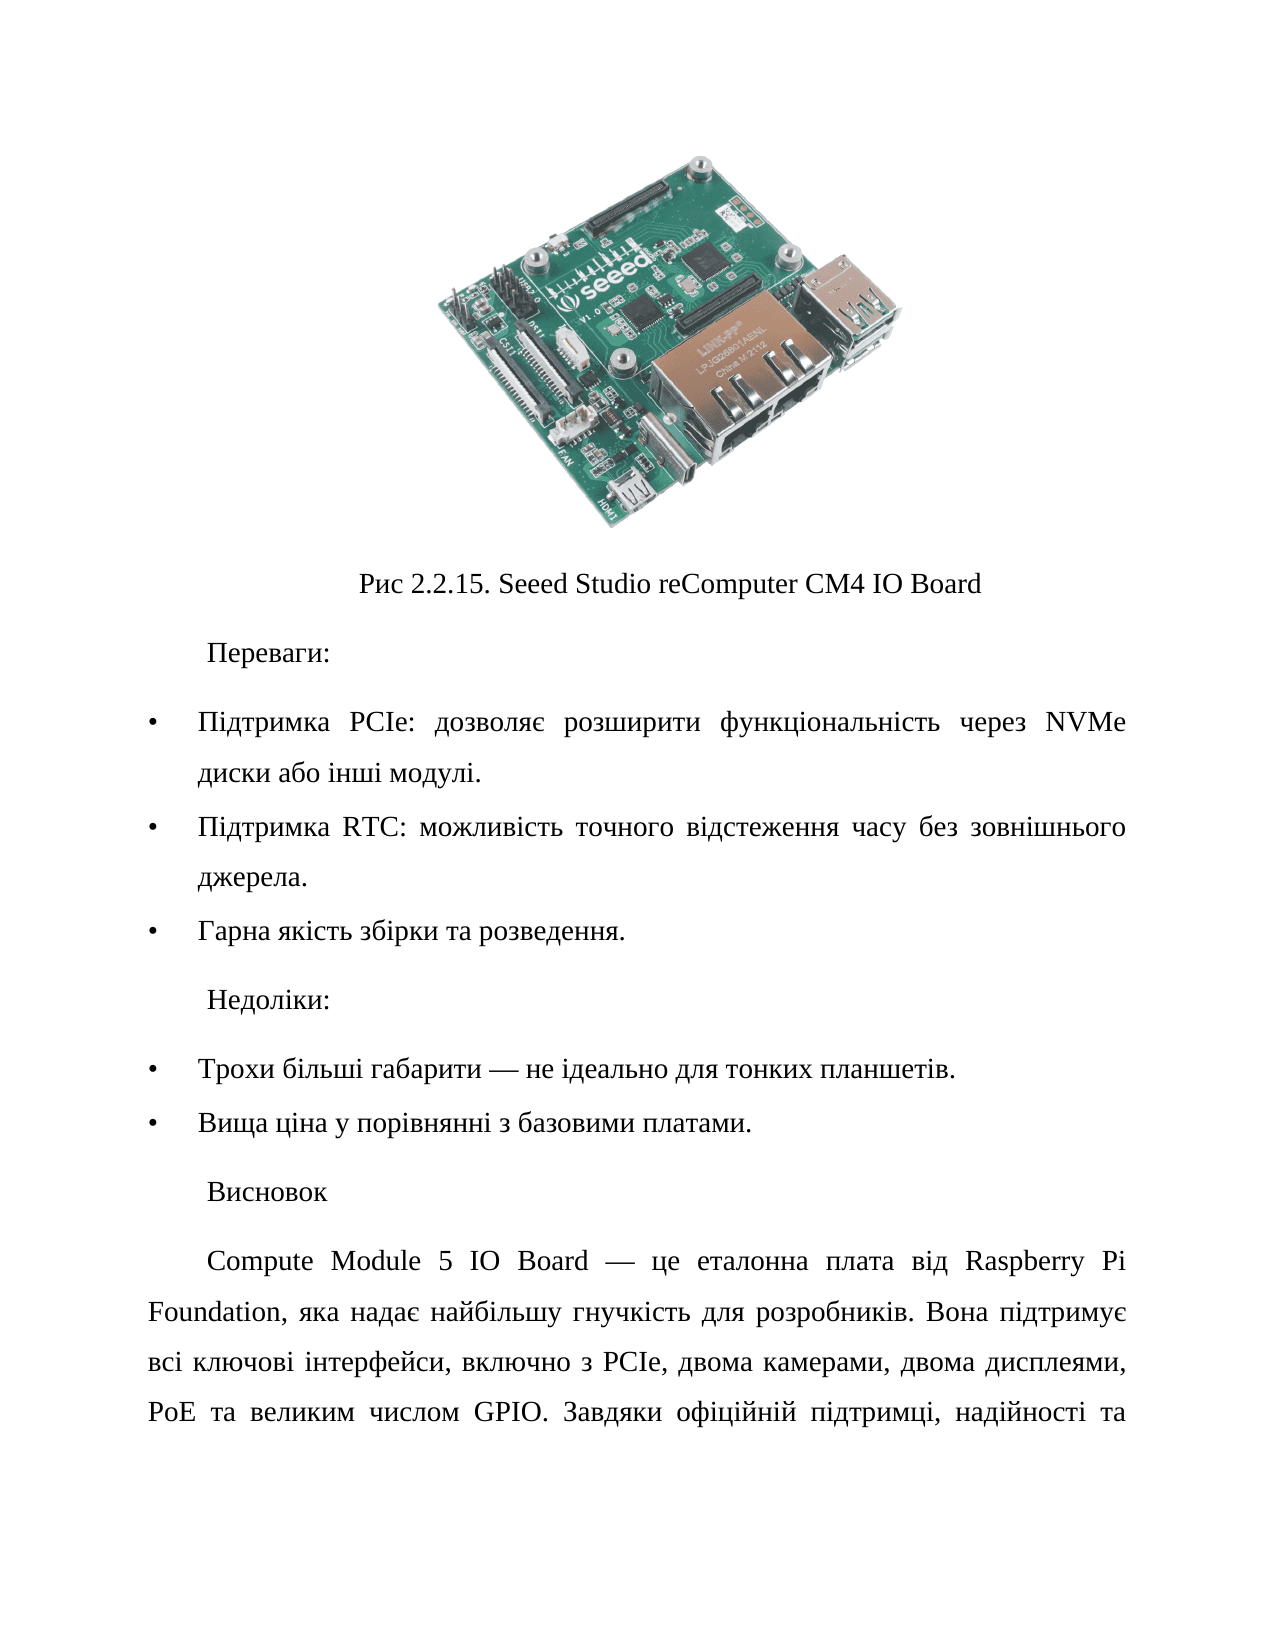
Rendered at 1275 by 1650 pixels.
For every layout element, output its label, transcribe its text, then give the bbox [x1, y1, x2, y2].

text Недоліки: [148, 982, 1127, 1016]
list Трохи більші габарити — не ідеально для тонких планшетів. [148, 1051, 1127, 1085]
list Гарна якість збірки та розведення. [148, 913, 1127, 947]
text Переваги: [148, 635, 1127, 669]
list Вища ціна у порівнянні з базовими платами. [148, 1105, 1127, 1139]
picture [433, 147, 907, 537]
list Підтримка RTC: можливість точного відстеження часу без зовнішнього джерела. [148, 809, 1127, 893]
list Підтримка PCIe: дозволяє розширити функціональність через NVMe диски або інші модулі. [148, 704, 1127, 788]
text Висновок [148, 1174, 1127, 1208]
text Рис 2.2.15. Seeed Studio reComputer CM4 IO Board [148, 566, 1127, 600]
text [148, 1243, 1127, 1428]
